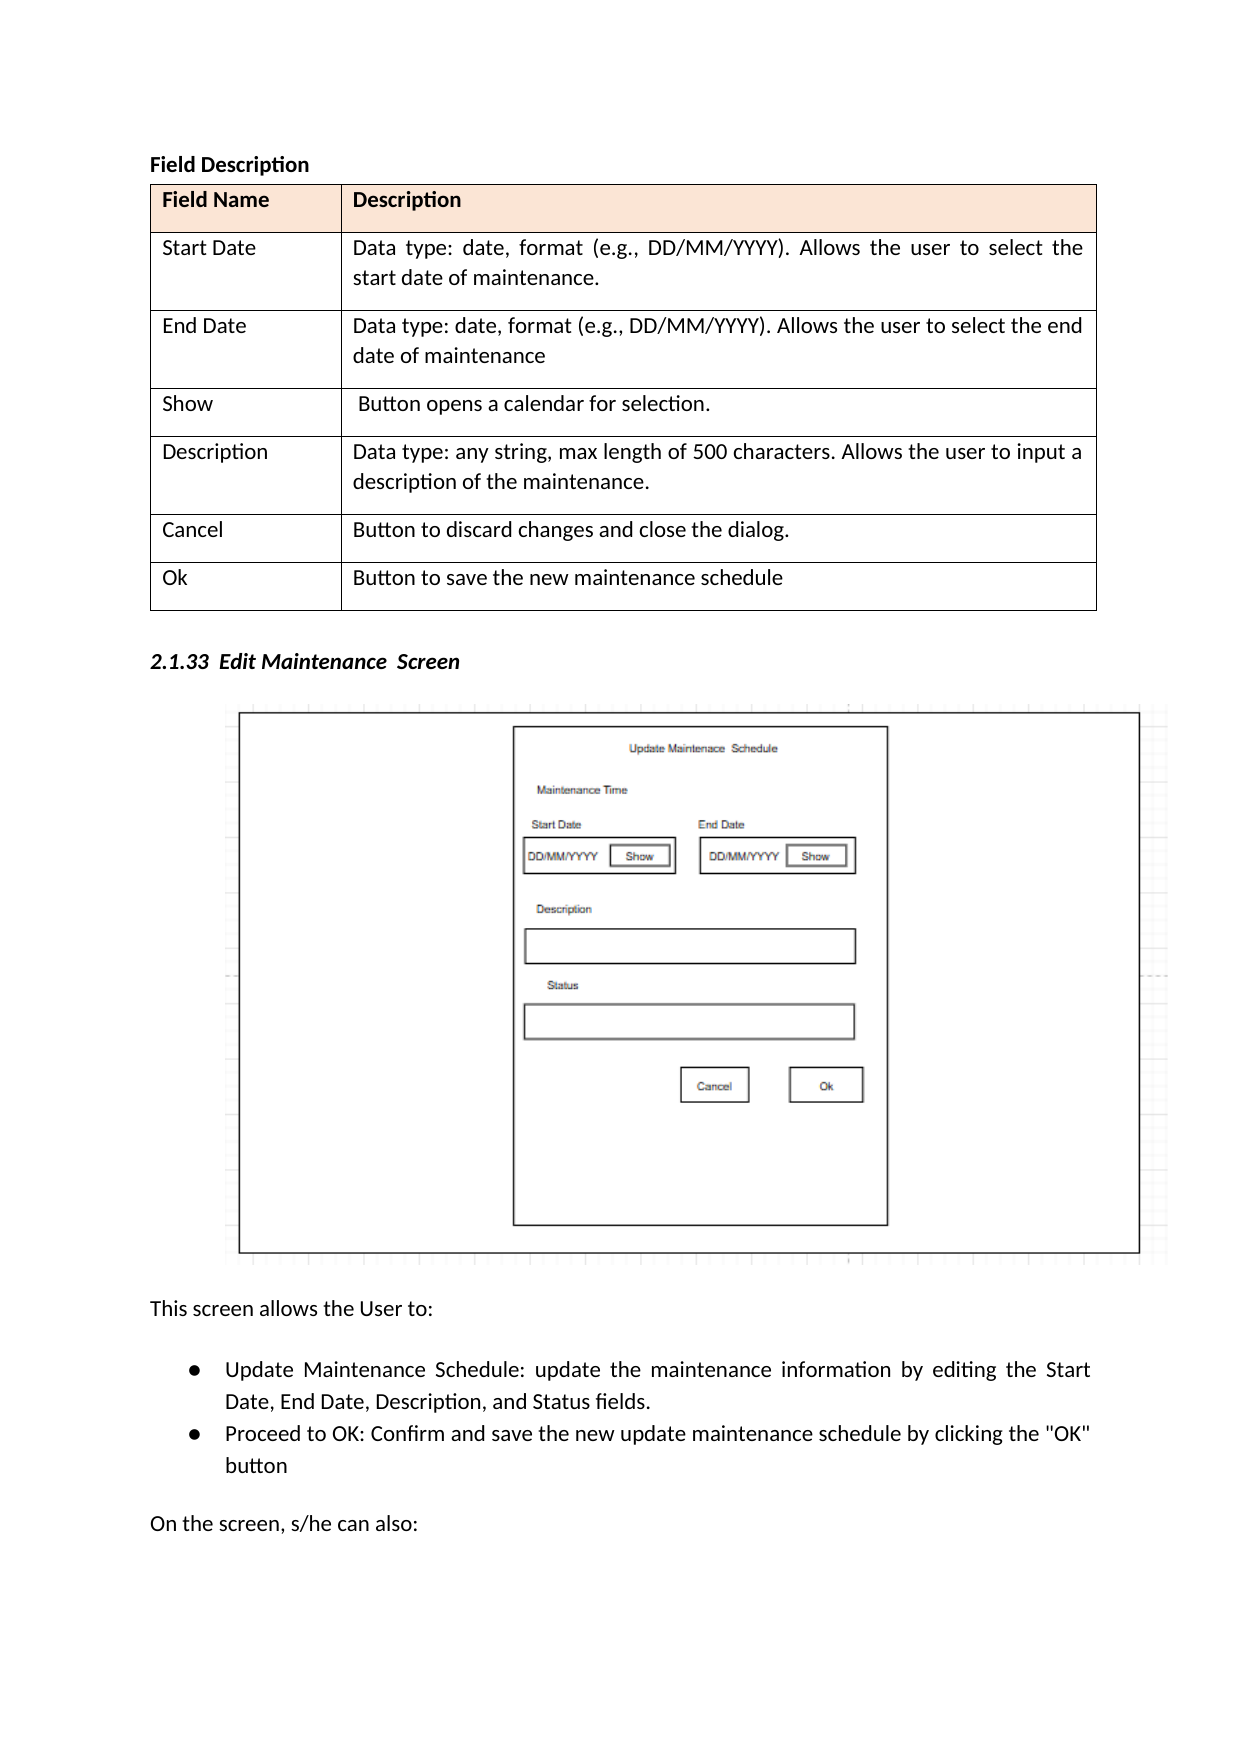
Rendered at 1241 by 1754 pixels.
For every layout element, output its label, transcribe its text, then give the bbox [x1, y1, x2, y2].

text Field Description [150, 150, 1093, 178]
list Proceed to OK: Confirm and save the new update maintenance schedule by clicking the "OK" button [187, 1419, 1093, 1480]
list Update Maintenance Schedule: update the maintenance information by editing the Start Date, End Date, Description, and Status fields. [187, 1355, 1093, 1415]
text On the screen, s/he can also: [150, 1509, 1093, 1537]
subtitle 2.1.33 Edit Maintenance Screen [150, 647, 1093, 675]
text This screen allows the User to: [150, 1294, 1093, 1322]
picture [225, 704, 1168, 1265]
